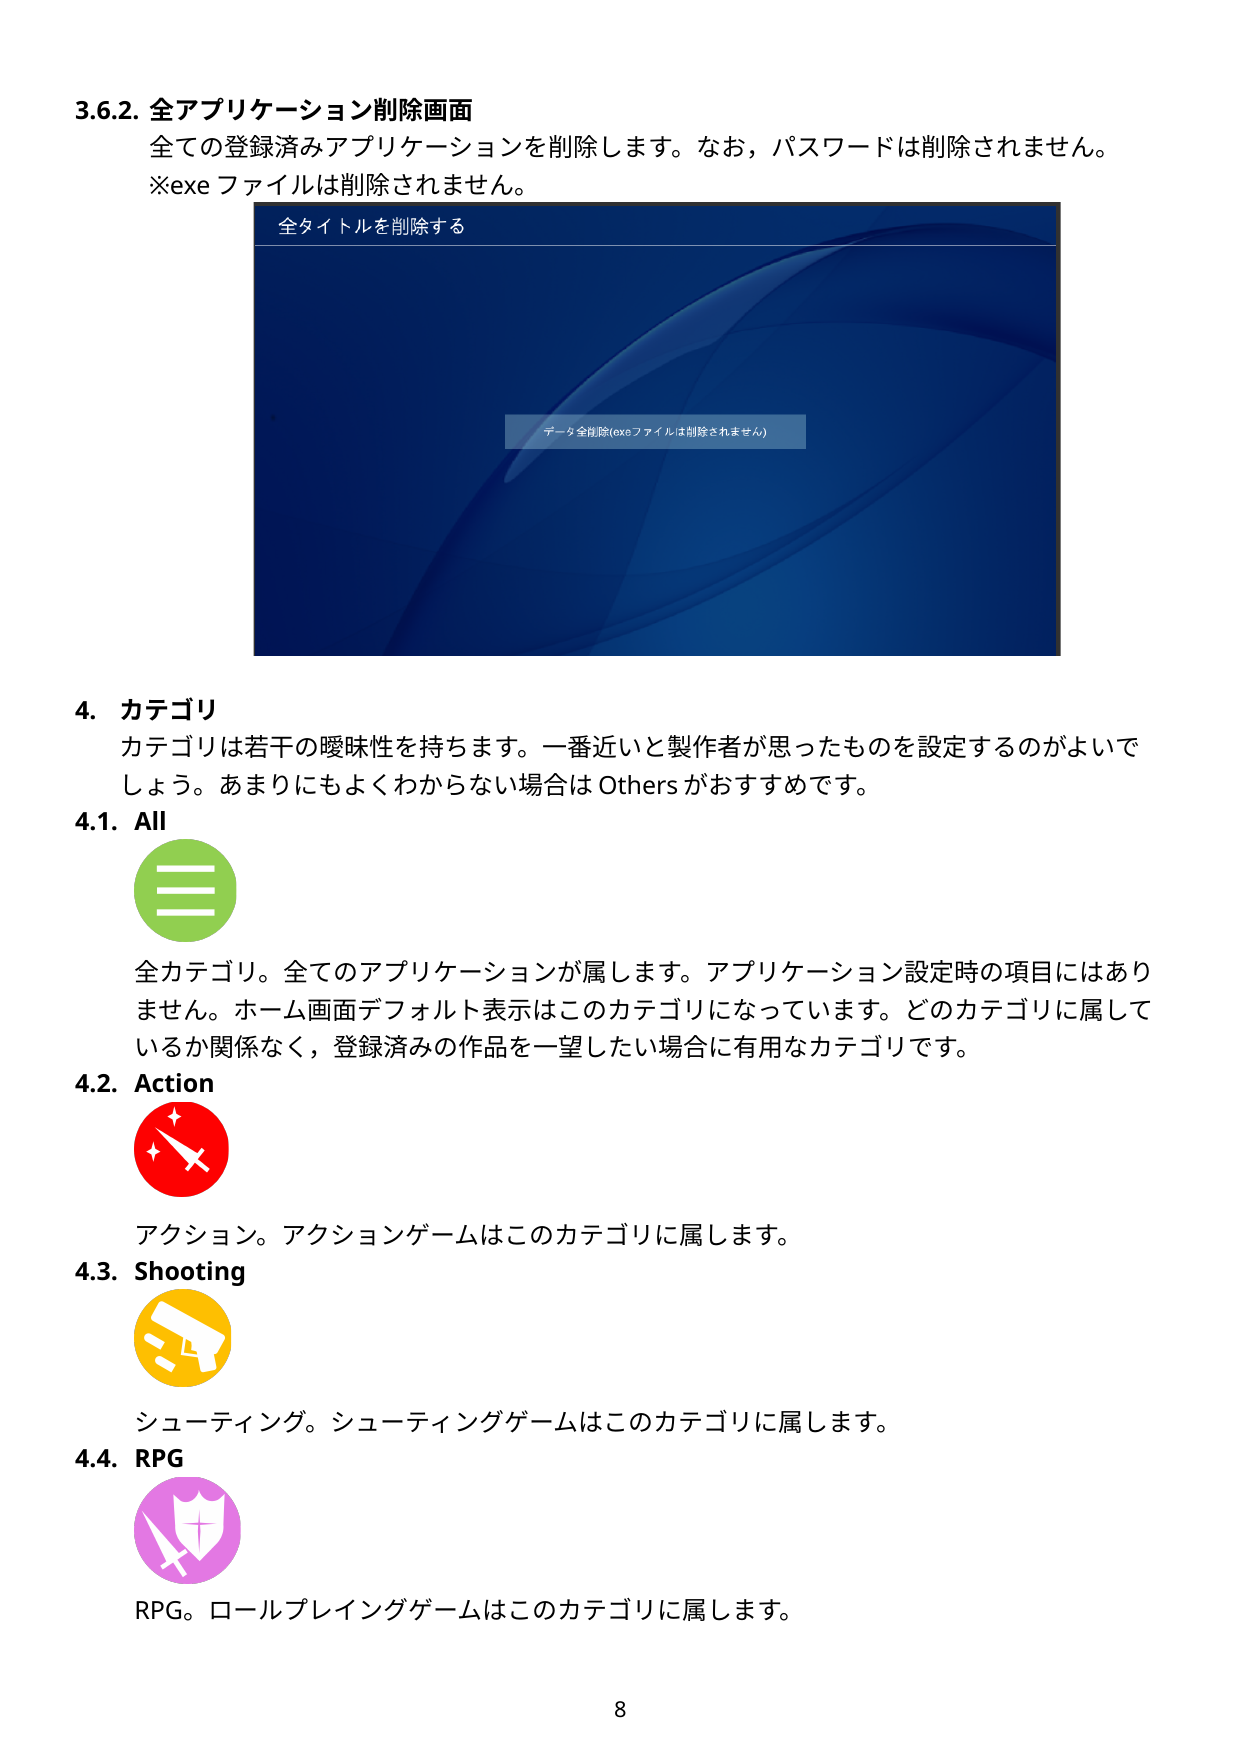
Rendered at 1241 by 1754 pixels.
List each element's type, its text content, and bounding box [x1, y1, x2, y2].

list RPG。ロールプレイングゲームはこのカテゴリに属します。 [134, 1589, 1165, 1627]
picture [134, 1477, 241, 1584]
list アクション。アクションゲームはこのカテゴリに属します。 [134, 1214, 1165, 1252]
list 全アプリケーション削除画面 [75, 89, 1165, 127]
list All [75, 802, 1165, 839]
picture [134, 839, 237, 942]
list シューティング。シューティングゲームはこのカテゴリに属します。 [134, 1402, 1165, 1439]
picture [253, 202, 1061, 656]
list RPG [75, 1439, 1165, 1477]
picture [134, 1102, 229, 1197]
list 全ての登録済みアプリケーションを削除します。なお，パスワードは削除されません。 [149, 127, 1165, 164]
list Shooting [75, 1252, 1165, 1289]
list カテゴリ [75, 689, 1165, 727]
list Action [75, 1064, 1165, 1102]
picture [134, 1289, 232, 1387]
list ※exeファイルは削除されません。 [149, 164, 1165, 202]
list 全カテゴリ。全てのアプリケーションが属します。アプリケーション設定時の項目にはありません。ホーム画面デフォルト表示はこのカテゴリになっています。どのカテゴリに属しているか関係なく，登録済みの作品を一望したい場合に有用なカテゴリです。 [134, 952, 1165, 1064]
list カテゴリは若干の曖昧性を持ちます。一番近いと製作者が思ったものを設定するのがよいでしょう。あまりにもよくわからない場合はOthersがおすすめです。 [119, 727, 1165, 802]
